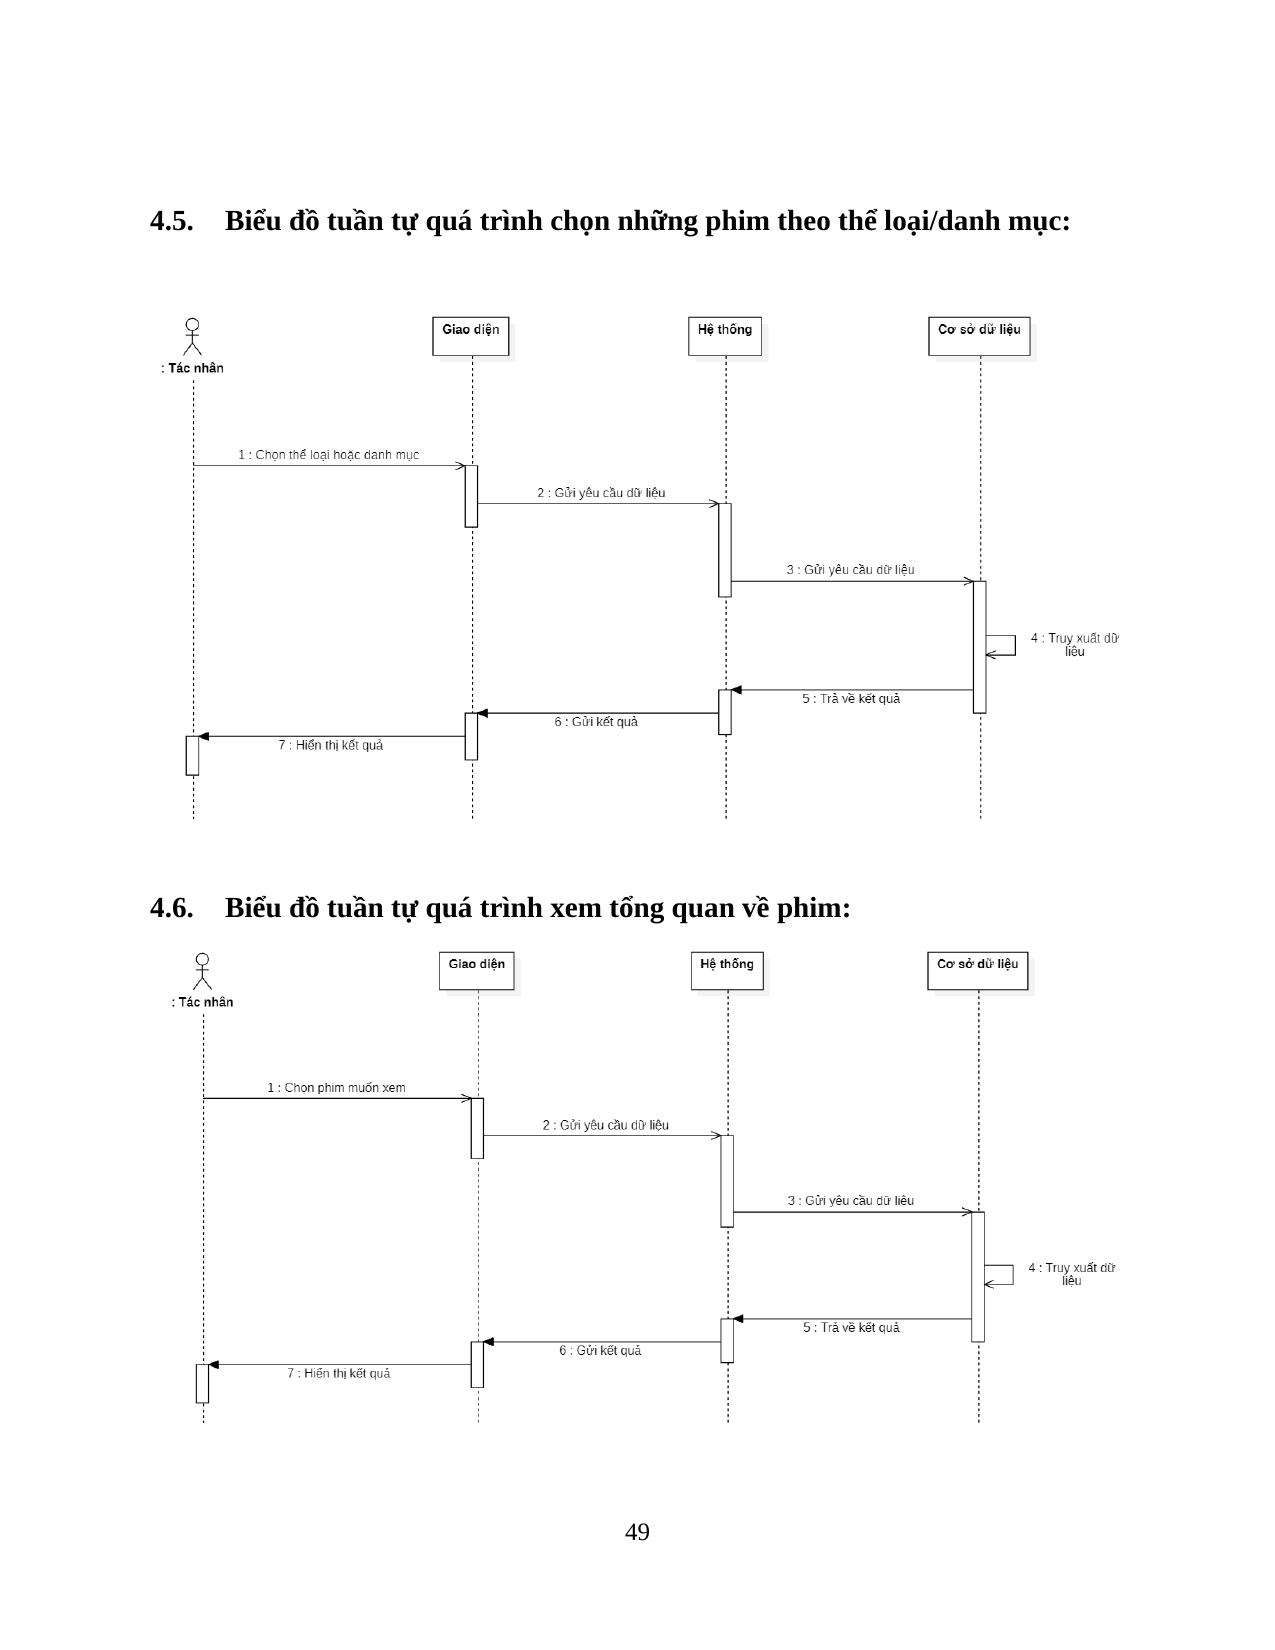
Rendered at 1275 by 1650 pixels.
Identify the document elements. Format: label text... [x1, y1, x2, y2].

picture [150, 945, 1125, 1423]
picture [150, 310, 1125, 819]
list Biểu đồ tuần tự quá trình chọn những phim theo thể loại/danh mục: [150, 203, 1125, 236]
list Biểu đồ tuần tự quá trình xem tổng quan về phim: [150, 890, 1125, 924]
